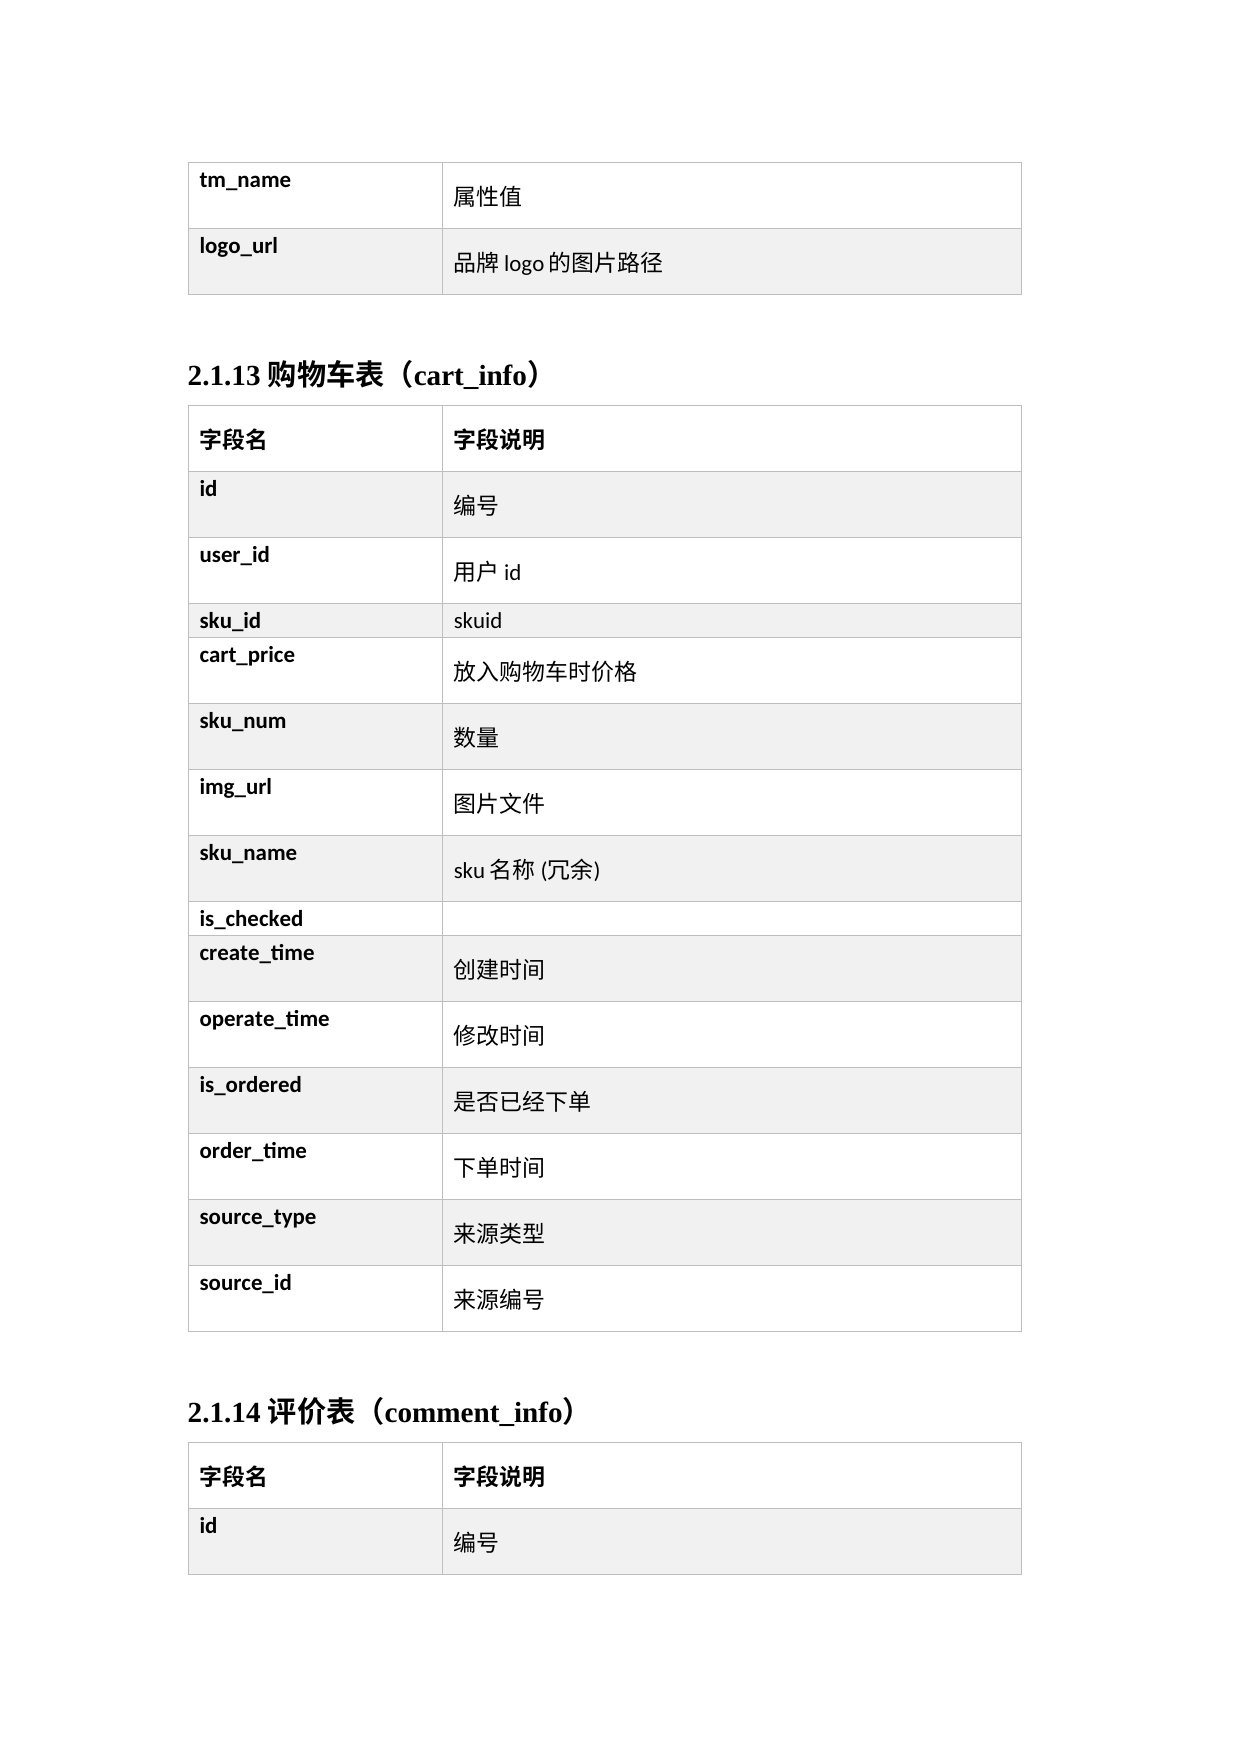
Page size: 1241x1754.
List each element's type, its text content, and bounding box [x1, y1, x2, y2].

table_cell source_id [189, 1266, 442, 1331]
table_cell sku_num [189, 704, 442, 769]
table_cell logo_url [189, 229, 442, 294]
table_cell 修改时间 [443, 1002, 1021, 1067]
table_cell 来源编号 [443, 1266, 1021, 1331]
subtitle 2.1.14 评价表（comment_info） [187, 1377, 1053, 1442]
table_cell skuid [443, 604, 1021, 637]
table_cell is_checked [189, 902, 442, 934]
table_cell user_id [189, 538, 442, 603]
table_cell 品牌logo的图片路径 [443, 229, 1021, 294]
table_header 字段说明 [443, 406, 1021, 471]
table_cell 是否已经下单 [443, 1068, 1021, 1133]
table_cell 放入购物车时价格 [443, 638, 1021, 703]
table_cell operate_time [189, 1002, 442, 1067]
table_cell img_url [189, 770, 442, 835]
table_cell create_time [189, 936, 442, 1001]
table_cell id [189, 1509, 442, 1574]
table_cell sku_id [189, 604, 442, 637]
table_cell 数量 [443, 704, 1021, 769]
table_header 字段名 [189, 406, 442, 471]
table_cell cart_price [189, 638, 442, 703]
table_cell 用户id [443, 538, 1021, 603]
table_cell order_time [189, 1134, 442, 1199]
table_cell 编号 [443, 1509, 1021, 1574]
table_cell [443, 902, 1021, 934]
table_cell 编号 [443, 472, 1021, 537]
table_header 字段名 [189, 1443, 442, 1508]
table_cell 属性值 [443, 163, 1021, 228]
table_cell sku名称 (冗余) [443, 836, 1021, 901]
table_cell id [189, 472, 442, 537]
table_header 字段说明 [443, 1443, 1021, 1508]
table_cell tm_name [189, 163, 442, 228]
table_cell sku_name [189, 836, 442, 901]
table_cell source_type [189, 1200, 442, 1265]
table_cell 图片文件 [443, 770, 1021, 835]
subtitle 2.1.13 购物车表（cart_info） [187, 340, 1053, 405]
table_cell 创建时间 [443, 936, 1021, 1001]
table_cell 来源类型 [443, 1200, 1021, 1265]
table_cell is_ordered [189, 1068, 442, 1133]
table_cell 下单时间 [443, 1134, 1021, 1199]
